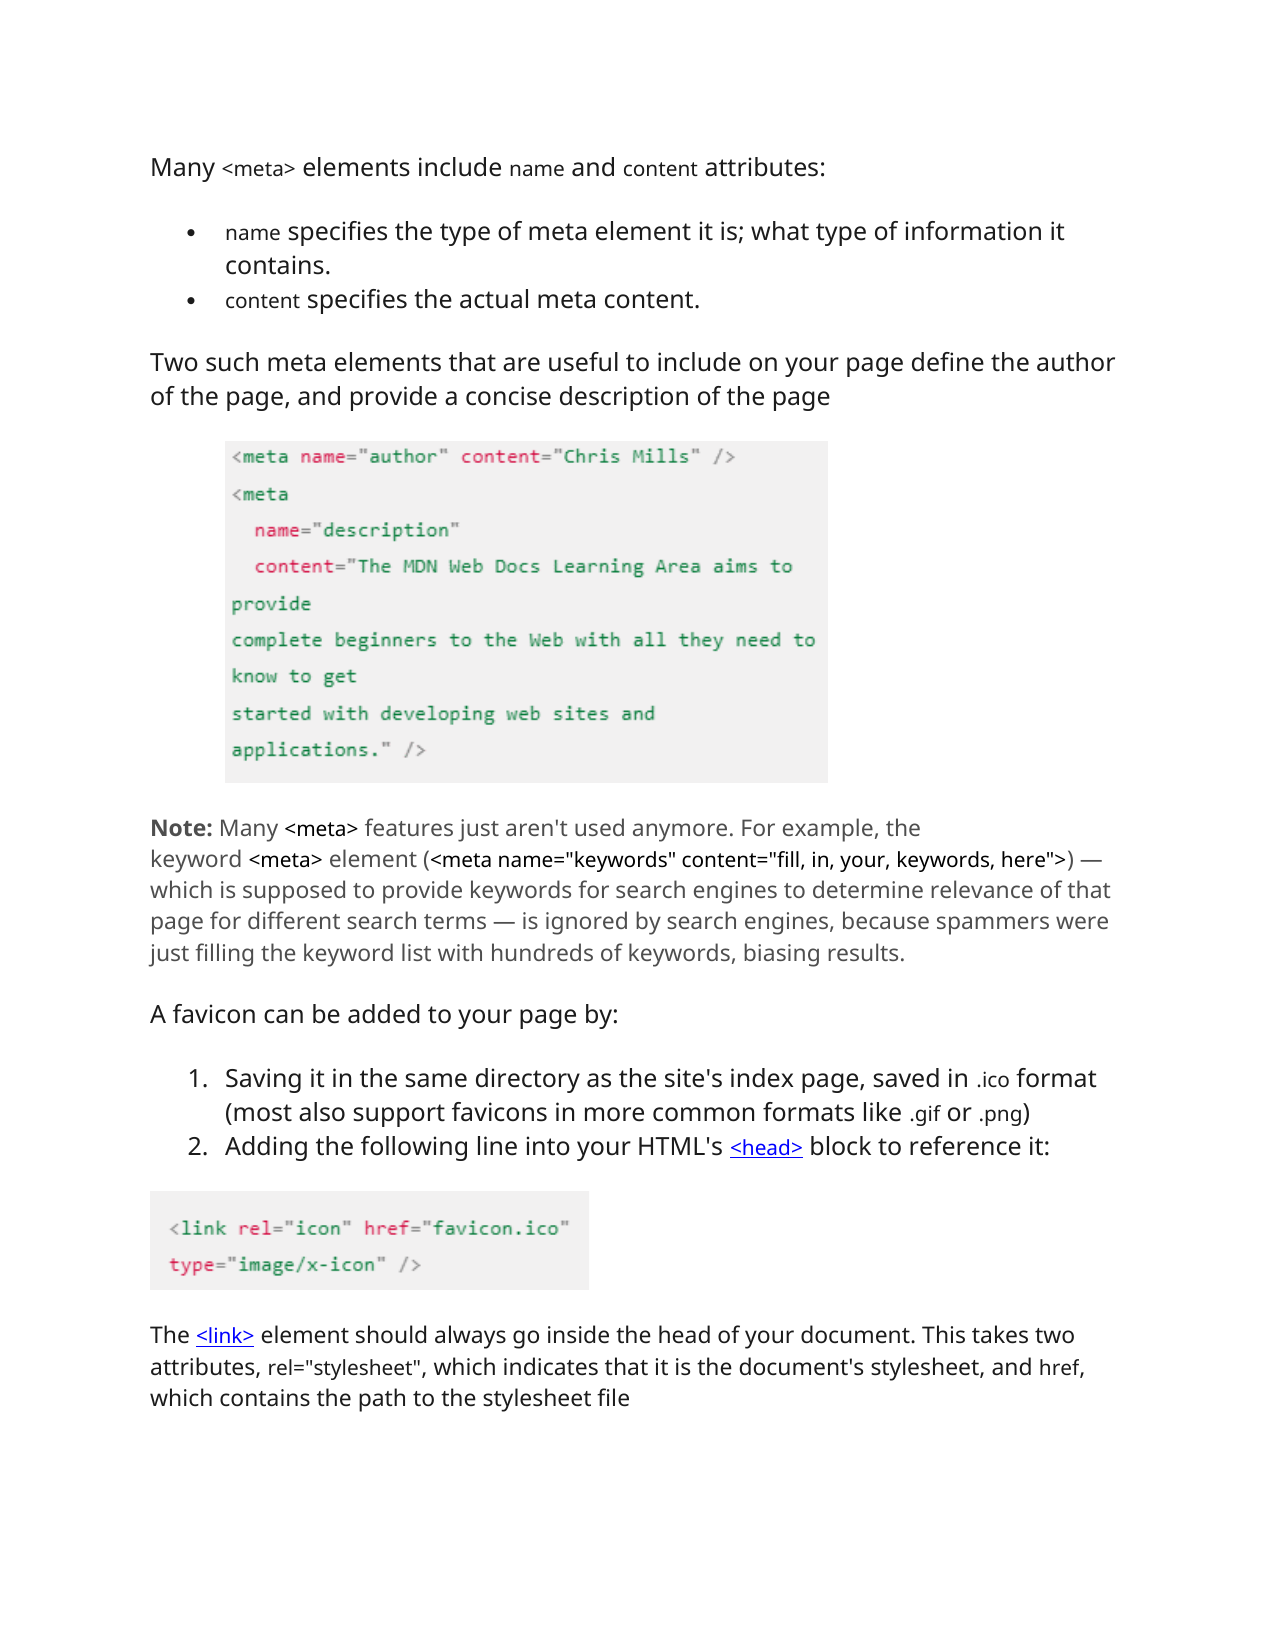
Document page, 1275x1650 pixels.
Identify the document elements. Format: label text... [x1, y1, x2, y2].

picture [225, 441, 828, 783]
list Adding the following line into your HTML's <head> block to reference it: [187, 1128, 1125, 1162]
list name specifies the type of meta element it is; what type of information it contains. [187, 213, 1125, 281]
text A favicon can be added to your page by: [150, 997, 1125, 1031]
text The <link> element should always go inside the head of your document. This takes two attributes, rel="stylesheet", which indicates that it is the document's stylesheet, and href, which contains the path to the stylesheet file [630, 1319, 1125, 1413]
text Many <meta> elements include name and content attributes: [150, 150, 1125, 184]
text Note: Many <meta> features just aren't used anymore. For example, the keyword <meta> element (<meta name="keywords" content="fill, in, your, keywords, here">) — which is supposed to provide keywords for search engines to determine relevance of that page for different search terms — is ignored by search engines, because spammers were just filling the keyword list with hundreds of keywords, biasing results. [150, 812, 1125, 968]
list content specifies the actual meta content. [187, 281, 1125, 315]
picture [150, 1191, 590, 1290]
text Two such meta elements that are useful to include on your page define the author of the page, and provide a concise description of the page [150, 344, 1125, 413]
list Saving it in the same directory as the site's index page, saved in .ico format (most also support favicons in more common formats like .gif or .png) [187, 1060, 1125, 1128]
